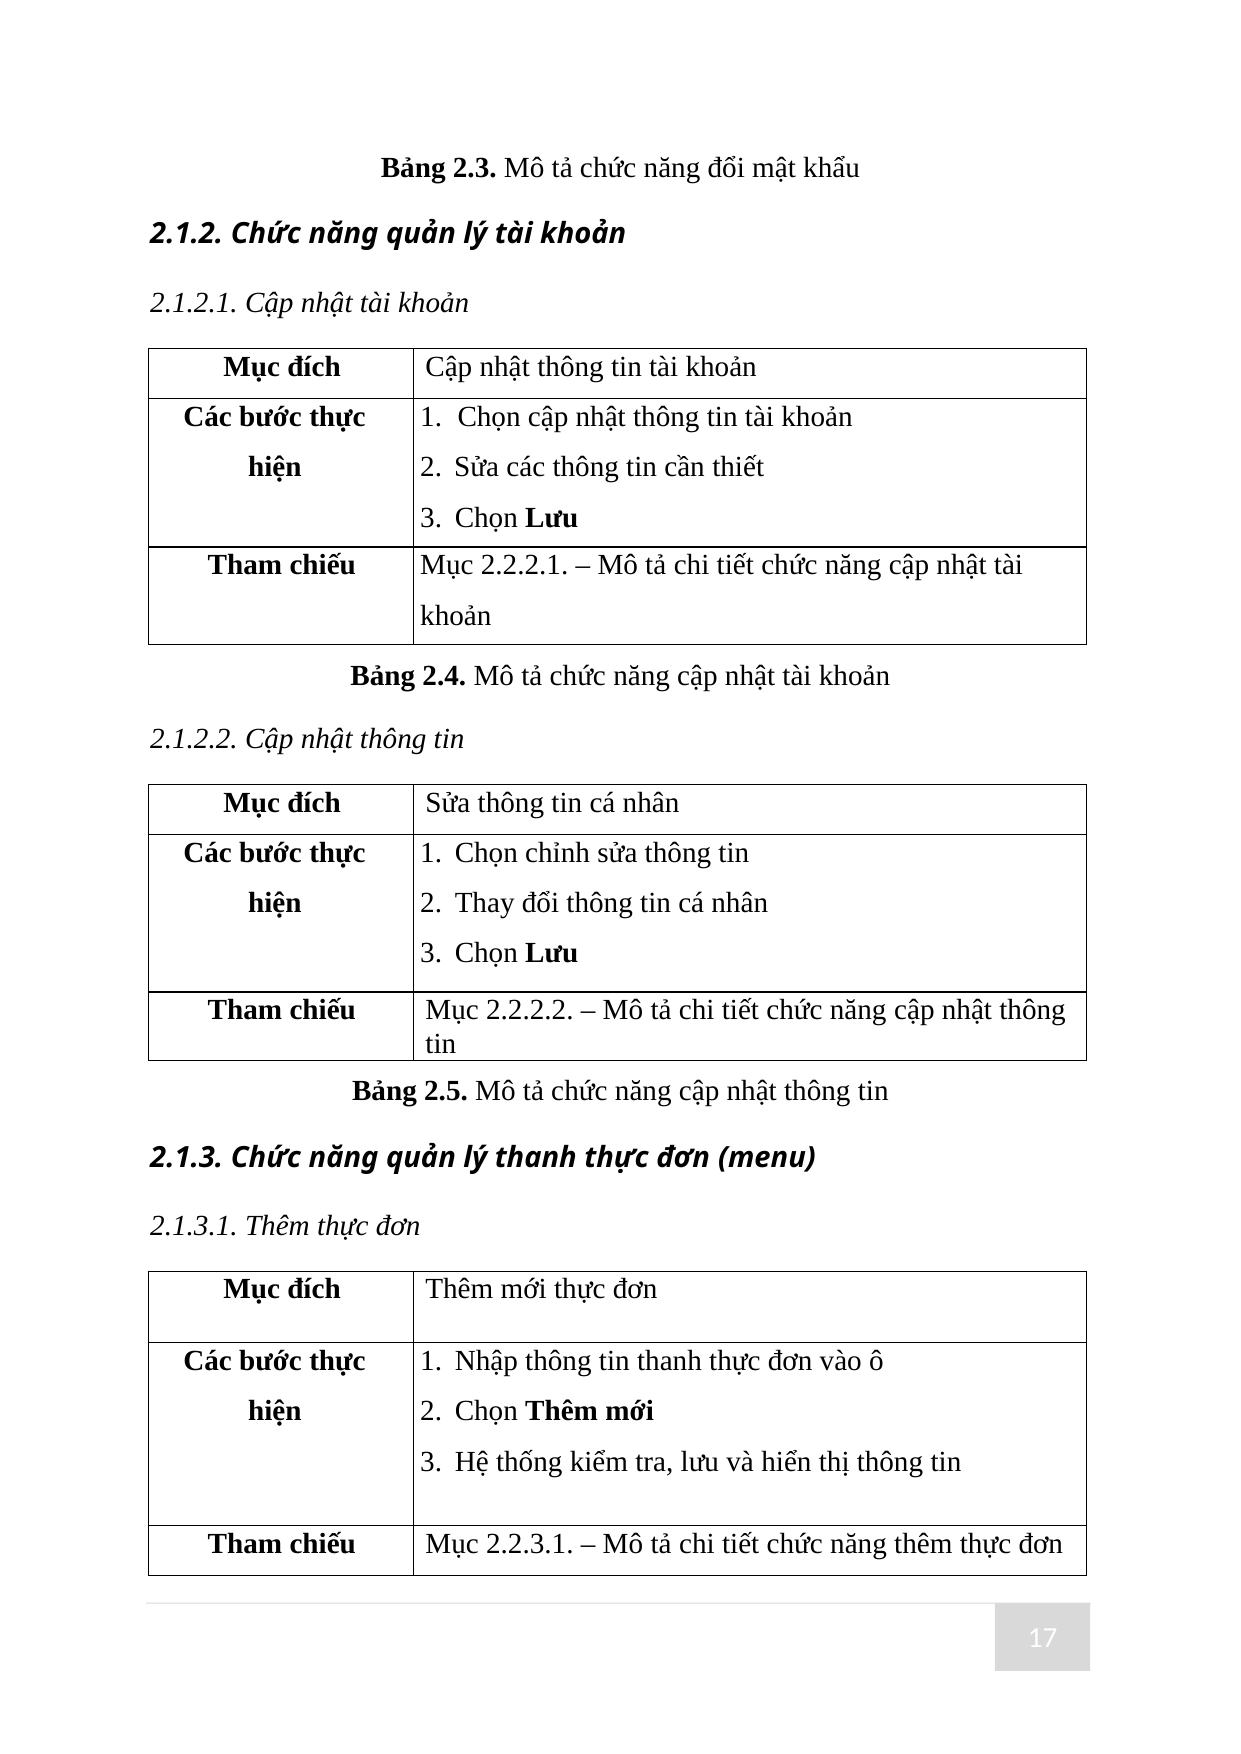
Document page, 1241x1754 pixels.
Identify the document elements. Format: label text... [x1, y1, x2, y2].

table_header Mục đích [149, 785, 413, 834]
table_cell Mục 2.2.2.2. – Mô tả chi tiết chức năng cập nhật thông tin [414, 993, 1086, 1059]
table_header Mục đích [149, 1272, 413, 1342]
text 2.1.2.2. Cập nhật thông tin [150, 721, 1090, 754]
subtitle 2.1.2. Chức năng quản lý tài khoản [150, 213, 1090, 252]
subtitle 2.1.3. Chức năng quản lý thanh thực đơn (menu) [150, 1136, 1090, 1176]
text 2.1.3.1. Thêm thực đơn [150, 1208, 1090, 1241]
table_header Cập nhật thông tin tài khoản [414, 349, 1086, 398]
table_cell Nhập thông tin thanh thực đơn vào ô Chọn Thêm mới Hệ thống kiểm tra, lưu và hiển thị thông tin [414, 1343, 1086, 1525]
table_cell Mục 2.2.2.1. – Mô tả chi tiết chức năng cập nhật tài khoản [414, 548, 1086, 644]
table_header Sửa thông tin cá nhân [414, 785, 1086, 834]
text Bảng 2.4. Mô tả chức năng cập nhật tài khoản [150, 658, 1090, 691]
table_header Thêm mới thực đơn [414, 1272, 1086, 1342]
table_cell Các bước thực hiện [149, 835, 413, 991]
table_cell Tham chiếu [149, 548, 413, 644]
table_cell Các bước thực hiện [149, 399, 413, 546]
table_header Mục đích [149, 349, 413, 398]
text 2.1.2.1. Cập nhật tài khoản [150, 285, 1090, 318]
table_cell Chọn cập nhật thông tin tài khoản Sửa các thông tin cần thiết Chọn Lưu [414, 399, 1086, 546]
text Bảng 2.3. Mô tả chức năng đổi mật khẩu [150, 150, 1090, 183]
table_cell Tham chiếu [149, 1526, 413, 1575]
table_cell Các bước thực hiện [149, 1343, 413, 1525]
table_cell Tham chiếu [149, 993, 413, 1059]
table_cell Chọn chỉnh sửa thông tin Thay đổi thông tin cá nhân Chọn Lưu [414, 835, 1086, 991]
table_cell Mục 2.2.3.1. – Mô tả chi tiết chức năng thêm thực đơn [414, 1526, 1086, 1575]
text Bảng 2.5. Mô tả chức năng cập nhật thông tin [150, 1073, 1090, 1107]
